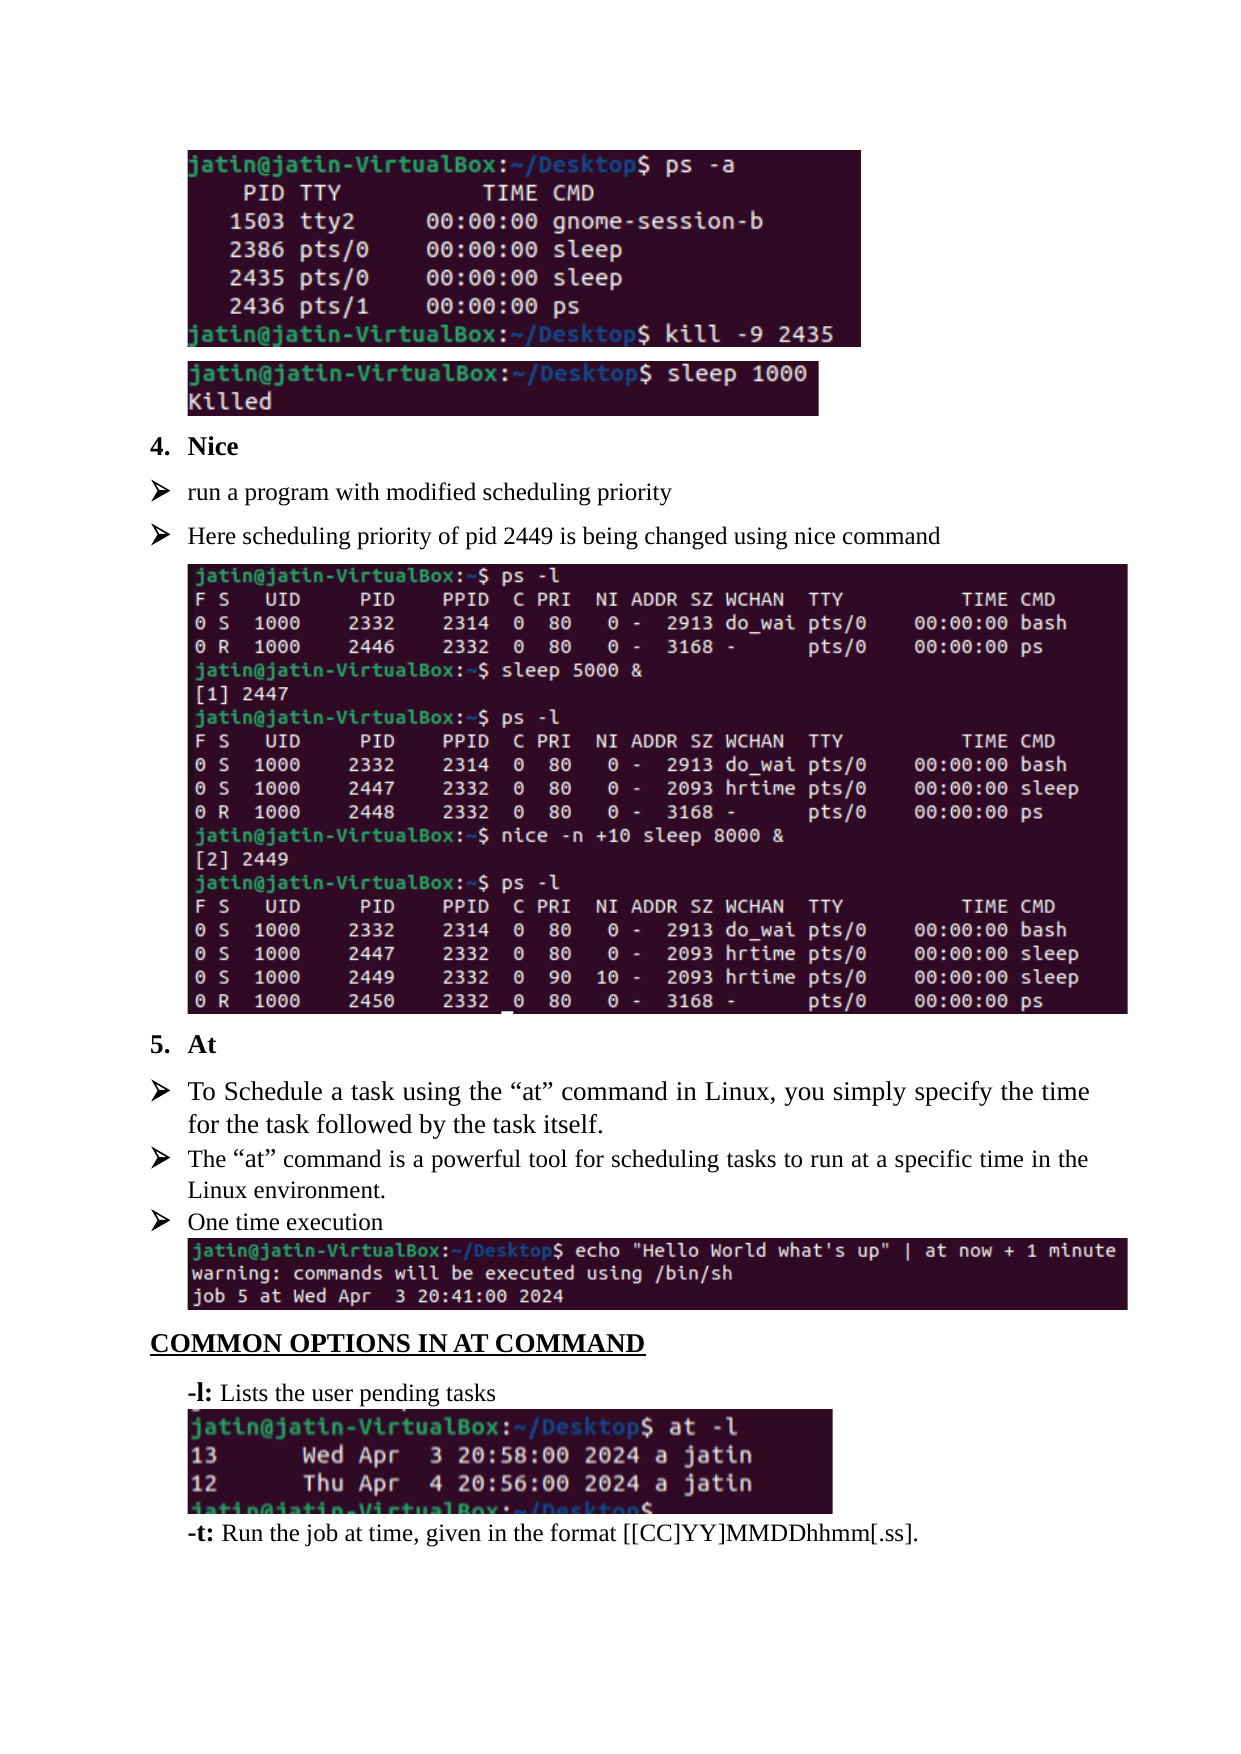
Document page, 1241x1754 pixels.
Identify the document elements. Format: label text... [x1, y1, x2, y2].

list The “at” command is a powerful tool for scheduling tasks to run at a specific time in the Linux environment. [150, 1142, 1090, 1204]
list -t: Run the job at time​, given in the format [[CC​]YY​]MMDDhhmm​[.ss​]. [150, 1516, 1090, 1547]
list Here scheduling priority of pid 2449 is being changed using nice command [150, 521, 1090, 550]
picture [187, 1238, 1128, 1310]
list -l: Lists the user pending tasks [150, 1376, 1090, 1407]
list At [150, 1028, 1090, 1059]
list Nice [150, 430, 1090, 461]
picture [187, 564, 1128, 1014]
text COMMON OPTIONS IN AT COMMAND [150, 1327, 1090, 1358]
picture [187, 361, 819, 416]
picture [187, 1409, 833, 1514]
list One time execution [150, 1207, 1090, 1236]
list To Schedule a task using the “at” command in Linux, you simply specify the time for the task followed by the task itself. [150, 1075, 1090, 1139]
list run a program with modified scheduling priority [150, 477, 1090, 506]
picture [187, 150, 861, 347]
